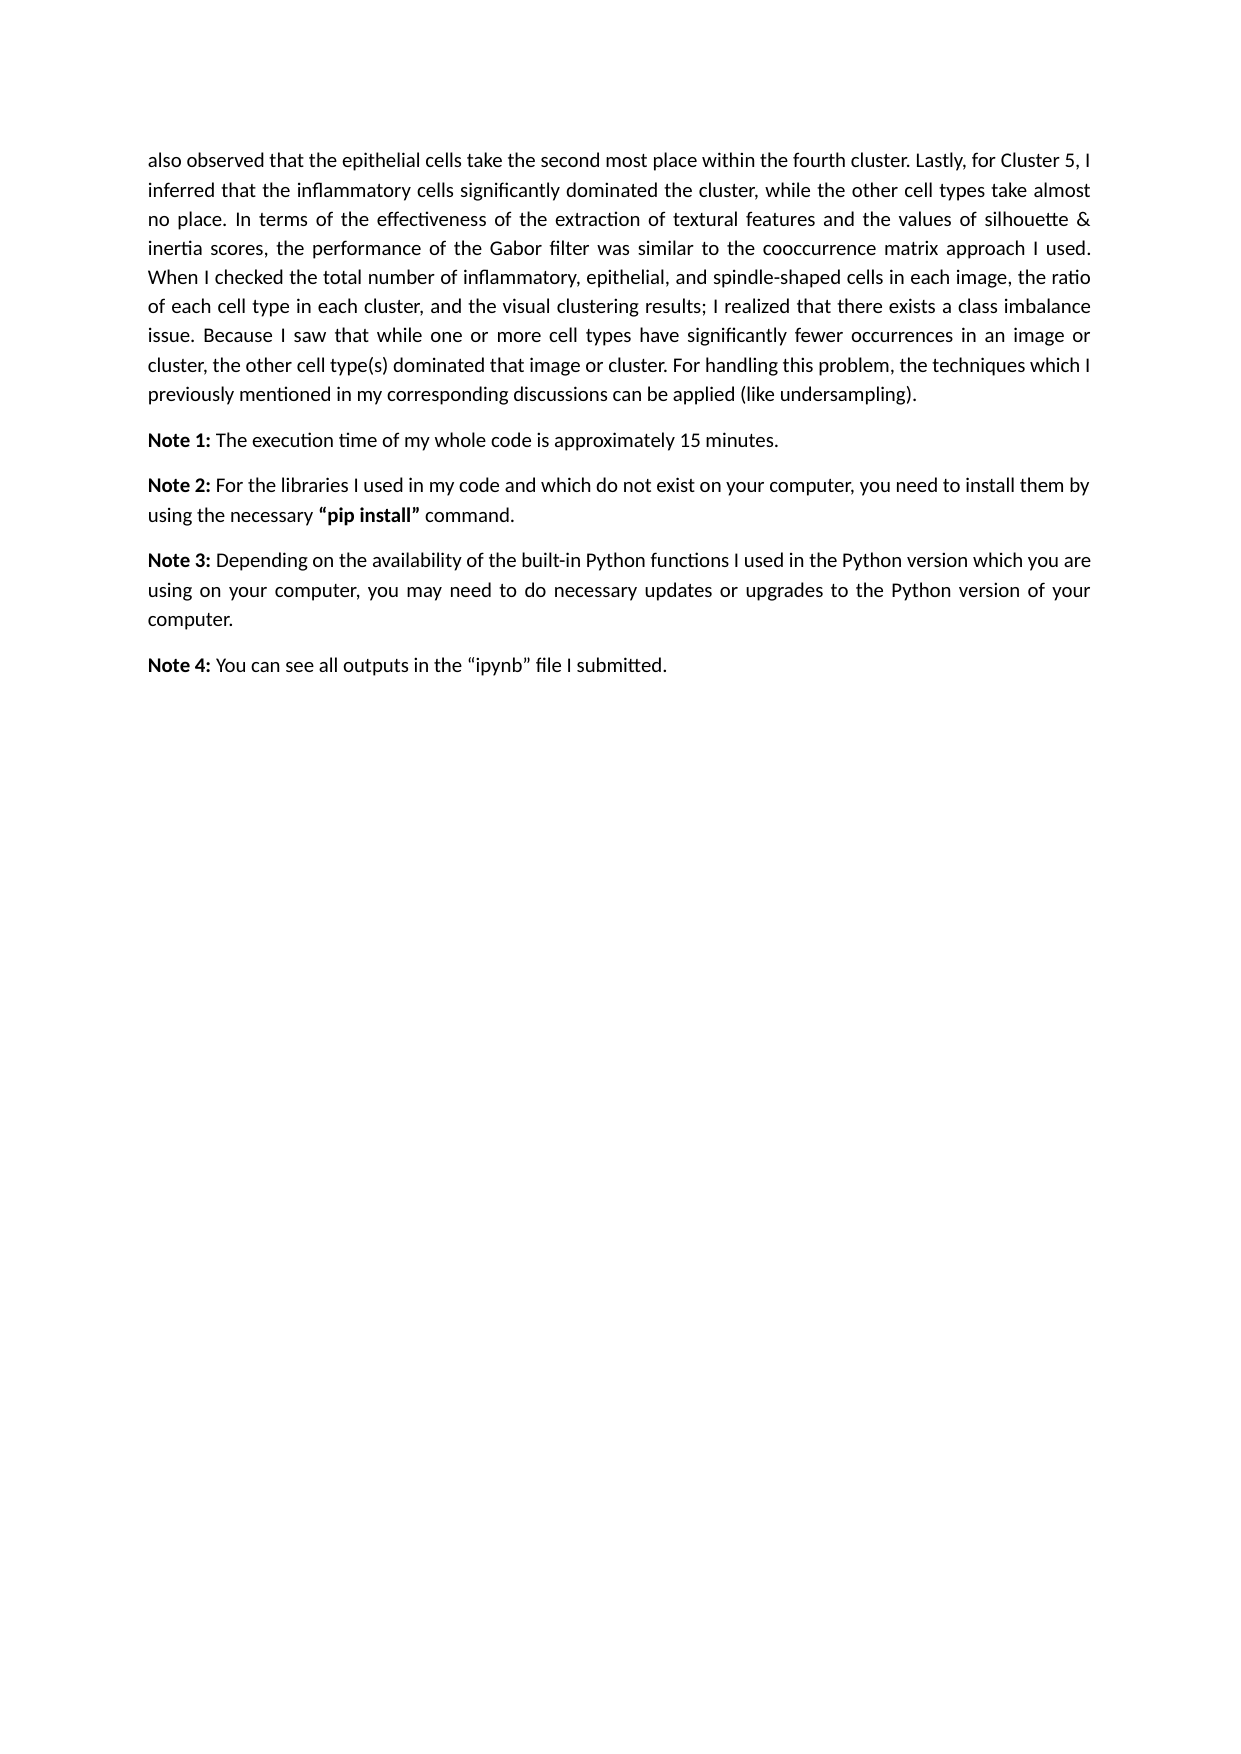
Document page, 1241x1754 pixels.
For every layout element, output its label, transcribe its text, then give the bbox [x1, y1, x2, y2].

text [148, 148, 1093, 406]
text Note 1: The execution time of my whole code is approximately 15 minutes. [148, 427, 1093, 452]
text Note 4: You can see all outputs in the “ipynb” file I submitted. [148, 652, 1093, 677]
text Note 2: For the libraries I used in my code and which do not exist on your computer, you need to install them by using the necessary “pip install” command. [148, 473, 1093, 527]
text Note 3: Depending on the availability of the built-in Python functions I used in the Python version which you are using on your computer, you may need to do necessary updates or upgrades to the Python version of your computer. [148, 548, 1093, 631]
